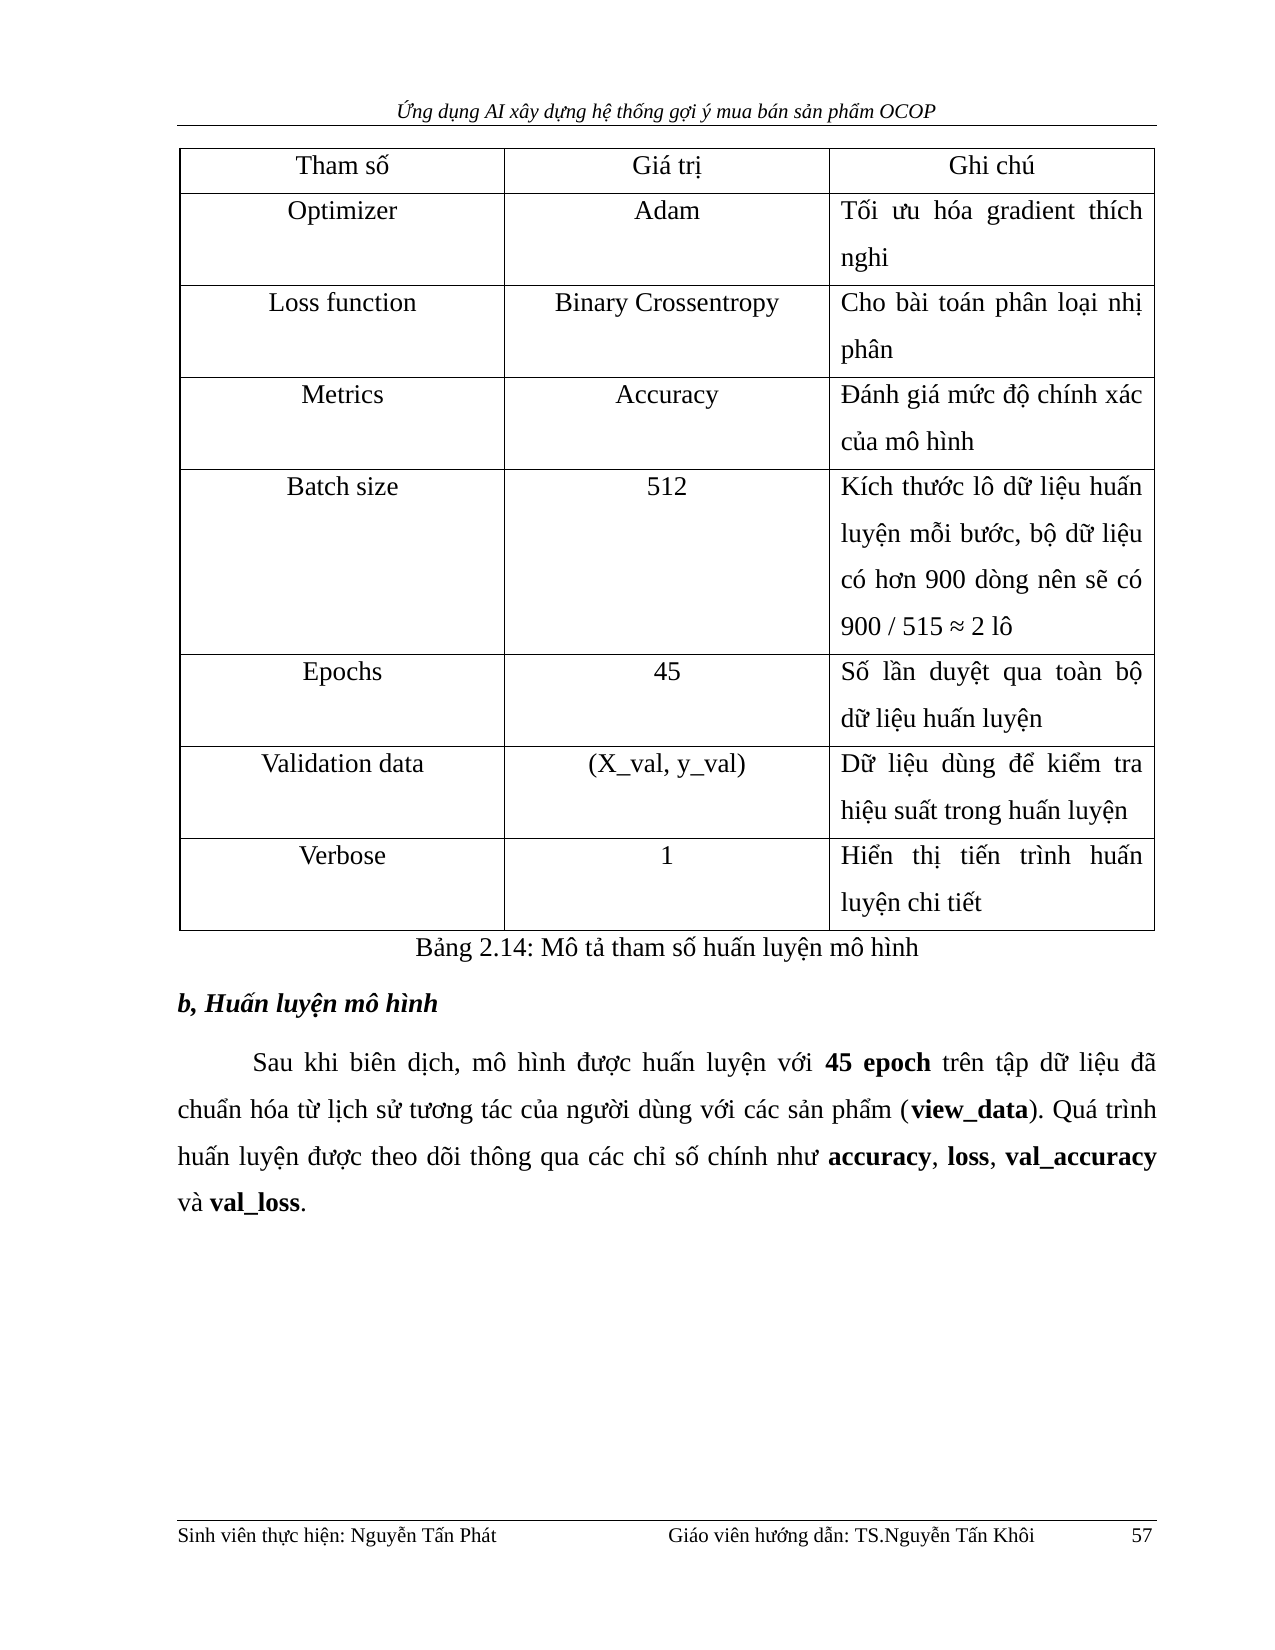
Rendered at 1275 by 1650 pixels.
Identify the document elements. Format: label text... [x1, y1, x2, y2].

table_cell Hiển thị tiến trình huấn luyện chi tiết [830, 839, 1154, 930]
table_header Ghi chú [830, 149, 1154, 193]
table_cell Verbose [181, 839, 504, 930]
table_cell Validation data [181, 747, 504, 838]
table_cell Optimizer [181, 194, 504, 285]
table_cell Tối ưu hóa gradient thích nghi [830, 194, 1154, 285]
table_cell 512 [505, 470, 829, 654]
table_header Tham số [181, 149, 504, 193]
table_cell 45 [505, 655, 829, 746]
text b, Huấn luyện mô hình [177, 987, 1157, 1018]
table_cell Dữ liệu dùng để kiểm tra hiệu suất trong huấn luyện [830, 747, 1154, 838]
table_cell Accuracy [505, 378, 829, 469]
table_cell Batch size [181, 470, 504, 654]
table_cell Cho bài toán phân loại nhị phân [830, 286, 1154, 377]
table_cell Metrics [181, 378, 504, 469]
table_cell Số lần duyệt qua toàn bộ dữ liệu huấn luyện [830, 655, 1154, 746]
table_cell Epochs [181, 655, 504, 746]
table_header Giá trị [505, 149, 829, 193]
table_cell 1 [505, 839, 829, 930]
table_cell (X_val, y_val) [505, 747, 829, 838]
table_cell Loss function [181, 286, 504, 377]
text Bảng 2.14: Mô tả tham số huấn luyện mô hình [177, 931, 1157, 962]
text Sau khi biên dịch, mô hình được huấn luyện với 45 epoch trên tập dữ liệu đã chuẩn hóa từ lịch sử tương tác của người dùng với các sản phẩm (view_data). Quá trình huấn luyện được theo dõi thông qua các chỉ số chính như accuracy, loss, val_accuracy và val_loss. [177, 1046, 1157, 1218]
table_cell Adam [505, 194, 829, 285]
table_cell Đánh giá mức độ chính xác của mô hình [830, 378, 1154, 469]
table_cell Binary Crossentropy [505, 286, 829, 377]
table_cell Kích thước lô dữ liệu huấn luyện mỗi bước, bộ dữ liệu có hơn 900 dòng nên sẽ có 900 / 515 ≈ 2 lô [830, 470, 1154, 654]
